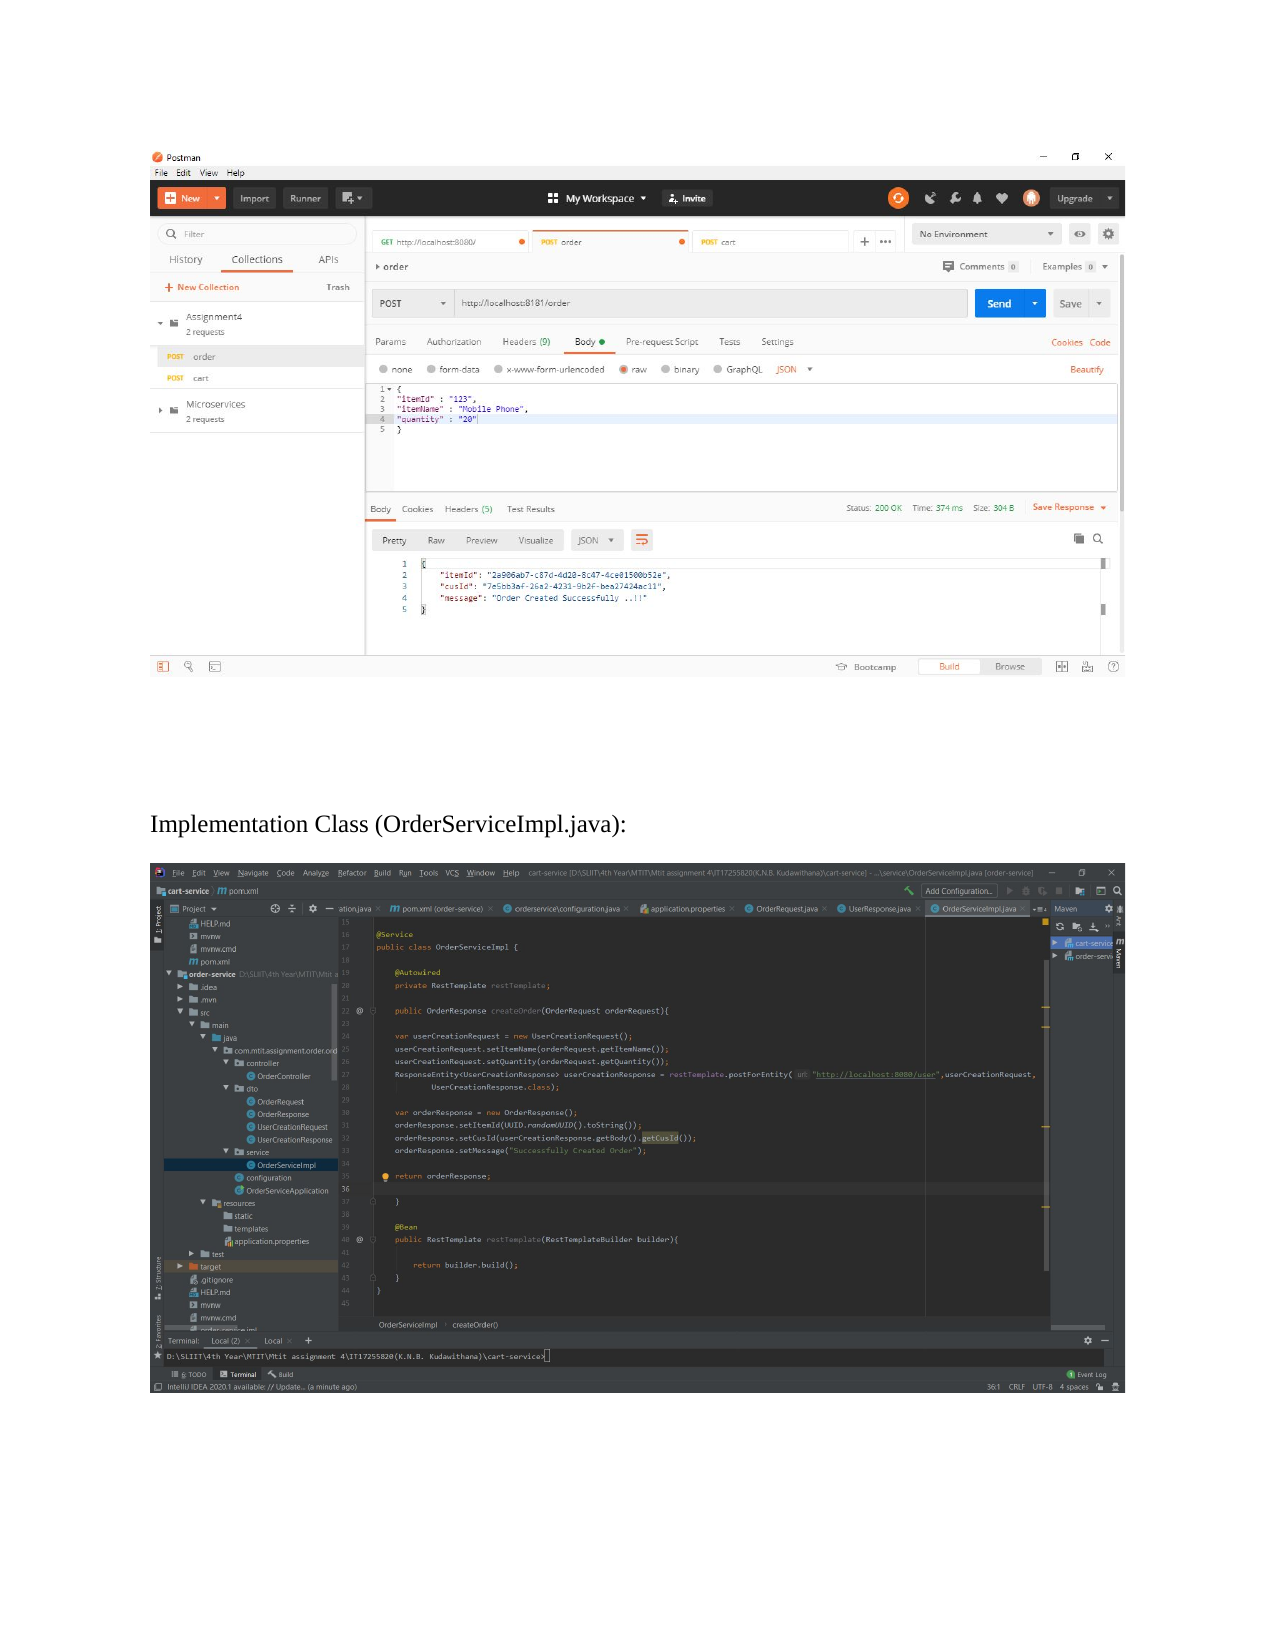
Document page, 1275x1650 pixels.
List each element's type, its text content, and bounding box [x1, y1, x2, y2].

picture [150, 863, 1125, 1393]
text Implementation Class (OrderServiceImpl.java): [150, 809, 1125, 838]
picture [150, 150, 1125, 677]
